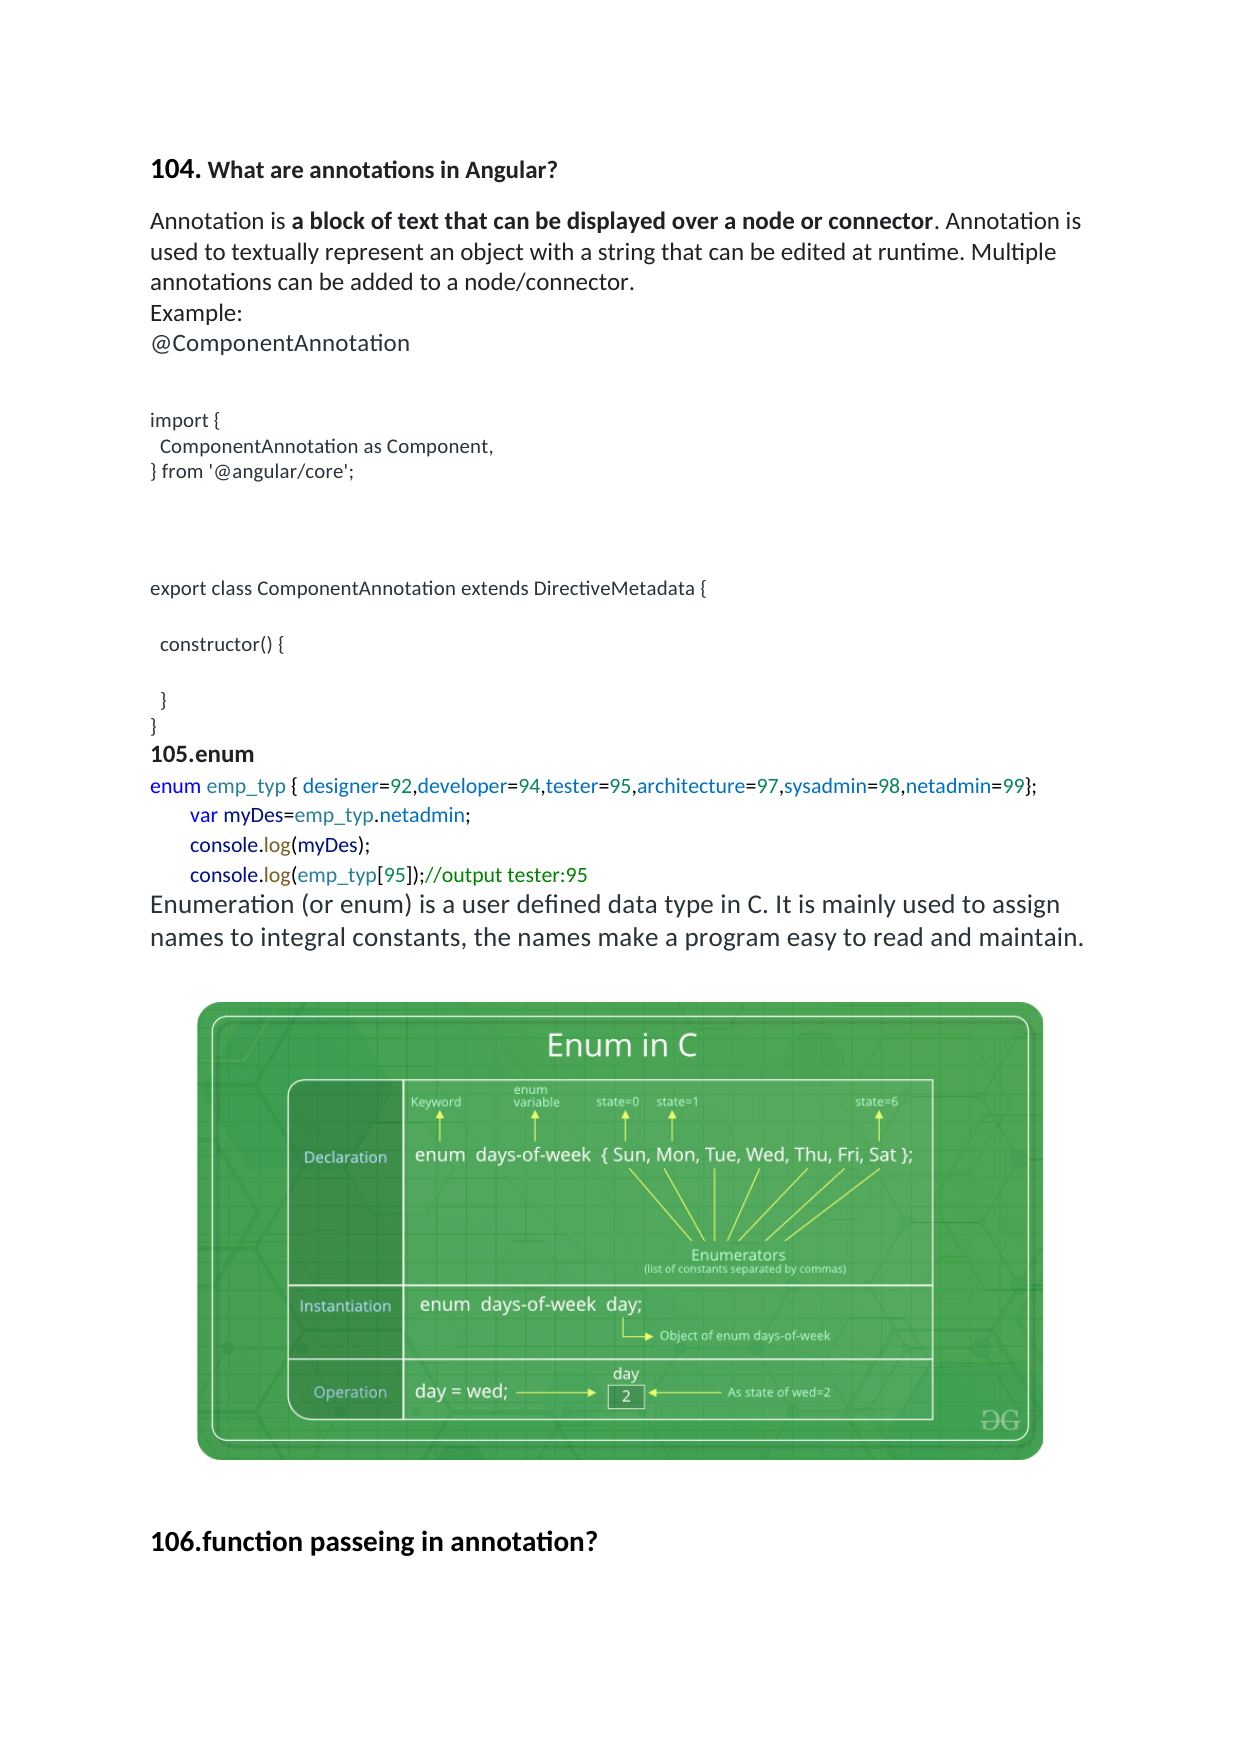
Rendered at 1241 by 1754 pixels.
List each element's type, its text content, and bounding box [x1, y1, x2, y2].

picture [197, 1002, 1044, 1460]
text constructor() { [150, 631, 1090, 657]
text 105.enum [150, 738, 1090, 769]
text } [150, 687, 1090, 713]
text enum emp_typ { designer=92,developer=94,tester=95,architecture=97,sysadmin=98,netadmin=99}; [150, 769, 1090, 798]
text console.log(emp_typ[95]);//output tester:95 [150, 858, 1090, 887]
text var myDes=emp_typ.netadmin; [150, 798, 1090, 828]
text @ComponentAnnotation [150, 327, 1090, 358]
text 106.function passeing in annotation? [150, 1523, 1090, 1559]
text import { [150, 408, 1090, 433]
text Annotation is a block of text that can be displayed over a node or connector. Annotation is used to textually represent an object with a string that can be edited at runtime. Multiple annotations can be added to a node/connector. [150, 205, 1090, 297]
text } [150, 713, 1090, 738]
text } from '@angular/core'; [150, 458, 1090, 484]
text Example: [150, 297, 1090, 327]
text console.log(myDes); [150, 828, 1090, 858]
text export class ComponentAnnotation extends DirectiveMetadata { [150, 576, 1090, 601]
text 104. What are annotations in Angular? [150, 150, 1090, 186]
text Enumeration (or enum) is a user defined data type in C. It is mainly used to assign names to integral constants, the names make a program easy to read and maintain. [150, 887, 1090, 987]
text ComponentAnnotation as Component, [150, 433, 1090, 458]
